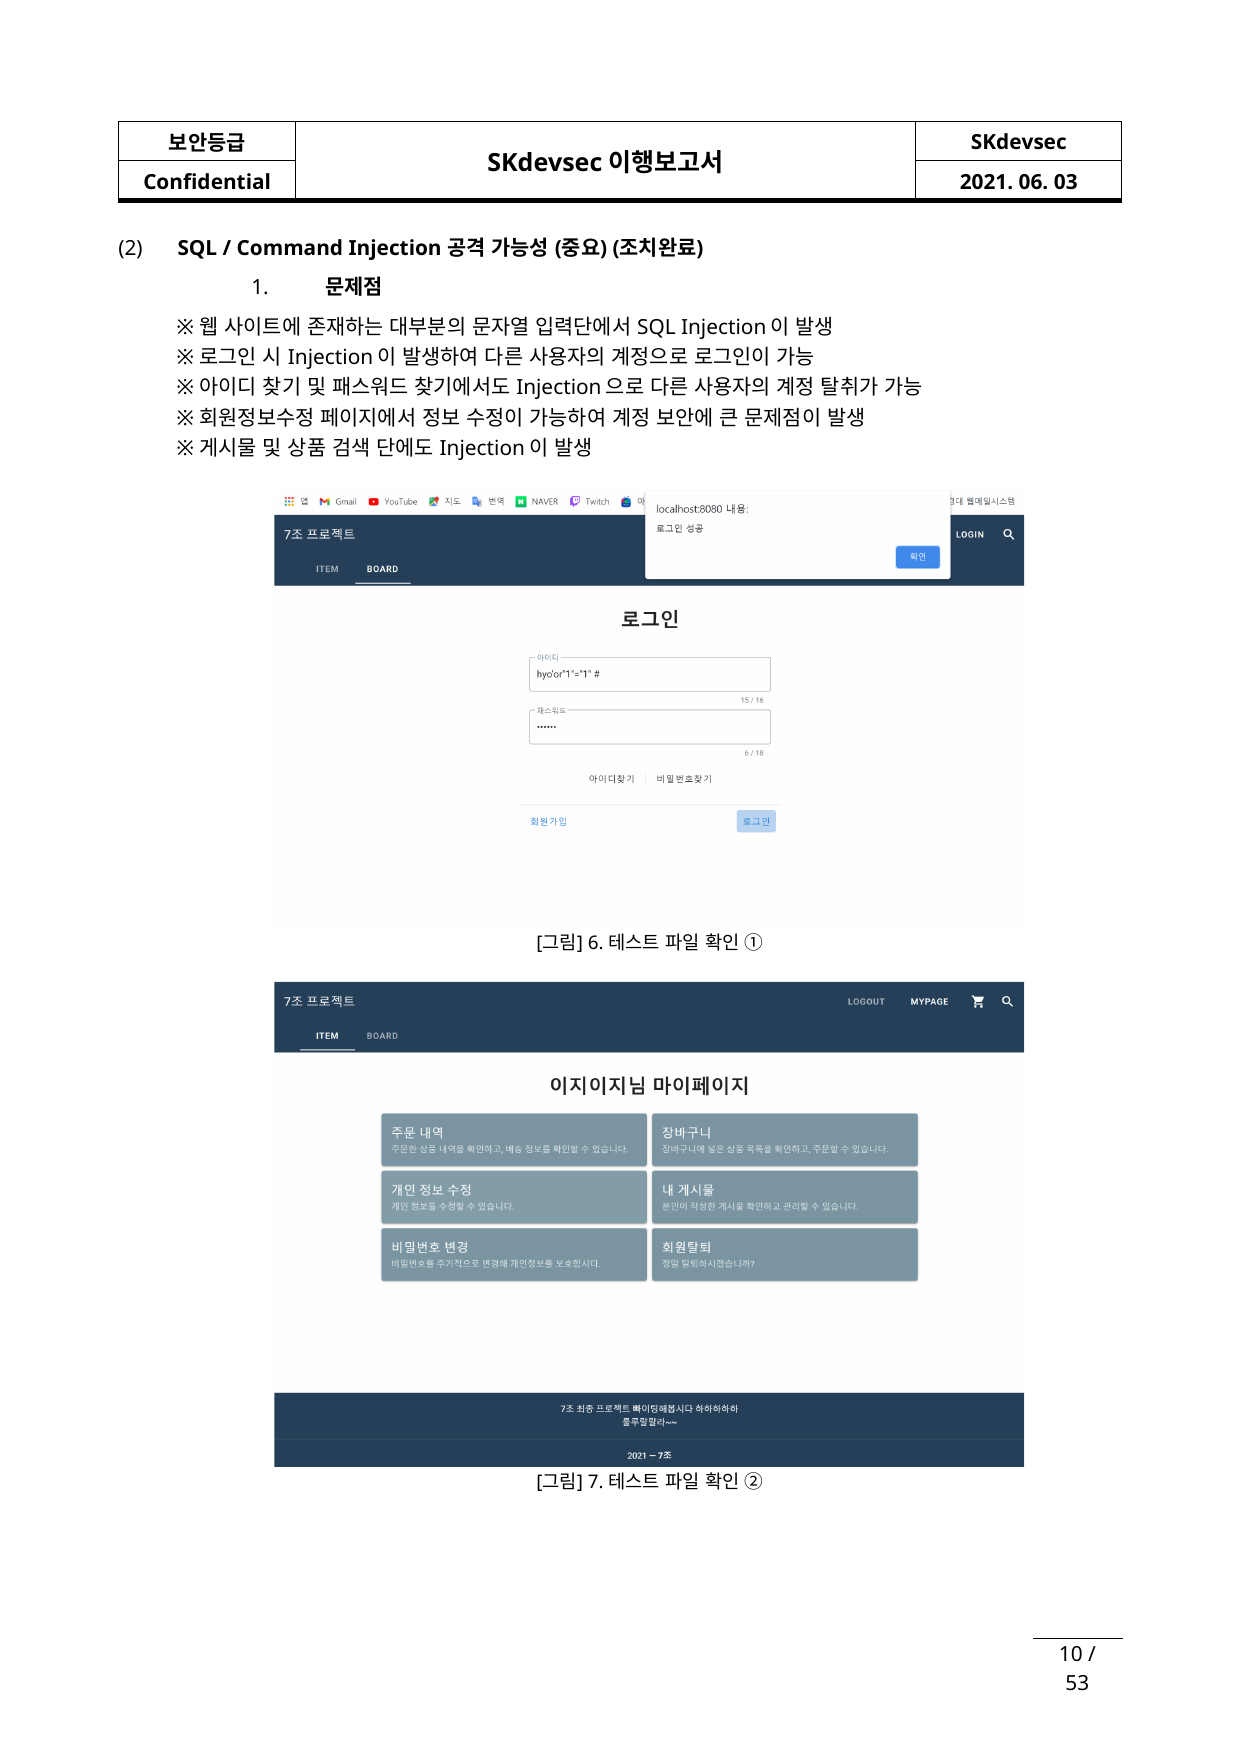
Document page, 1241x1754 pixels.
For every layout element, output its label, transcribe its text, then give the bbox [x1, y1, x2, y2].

picture [274, 980, 1025, 1467]
text ※ 아이디 찾기 및 패스워드 찾기에서도 Injection으로 다른 사용자의 계정 탈취가 가능 [176, 371, 1122, 401]
text ※ 웹 사이트에 존재하는 대부분의 문자열 입력단에서 SQL Injection이 발생 [176, 310, 1122, 340]
picture [274, 490, 1025, 928]
list 문제점 [251, 271, 1122, 301]
text ※ 게시물 및 상품 검색 단에도 Injection이 발생 [176, 431, 1122, 462]
text ※ 회원정보수정 페이지에서 정보 수정이 가능하여 계정 보안에 큰 문제점이 발생 [176, 401, 1122, 431]
text [그림] 6. 테스트 파일 확인 ① [192, 927, 1107, 955]
list SQL / Command Injection 공격 가능성 (중요) (조치완료) [118, 231, 1122, 262]
text [그림] 7. 테스트 파일 확인 ② [192, 1467, 1107, 1494]
text ※ 로그인 시 Injection이 발생하여 다른 사용자의 계정으로 로그인이 가능 [176, 340, 1122, 371]
